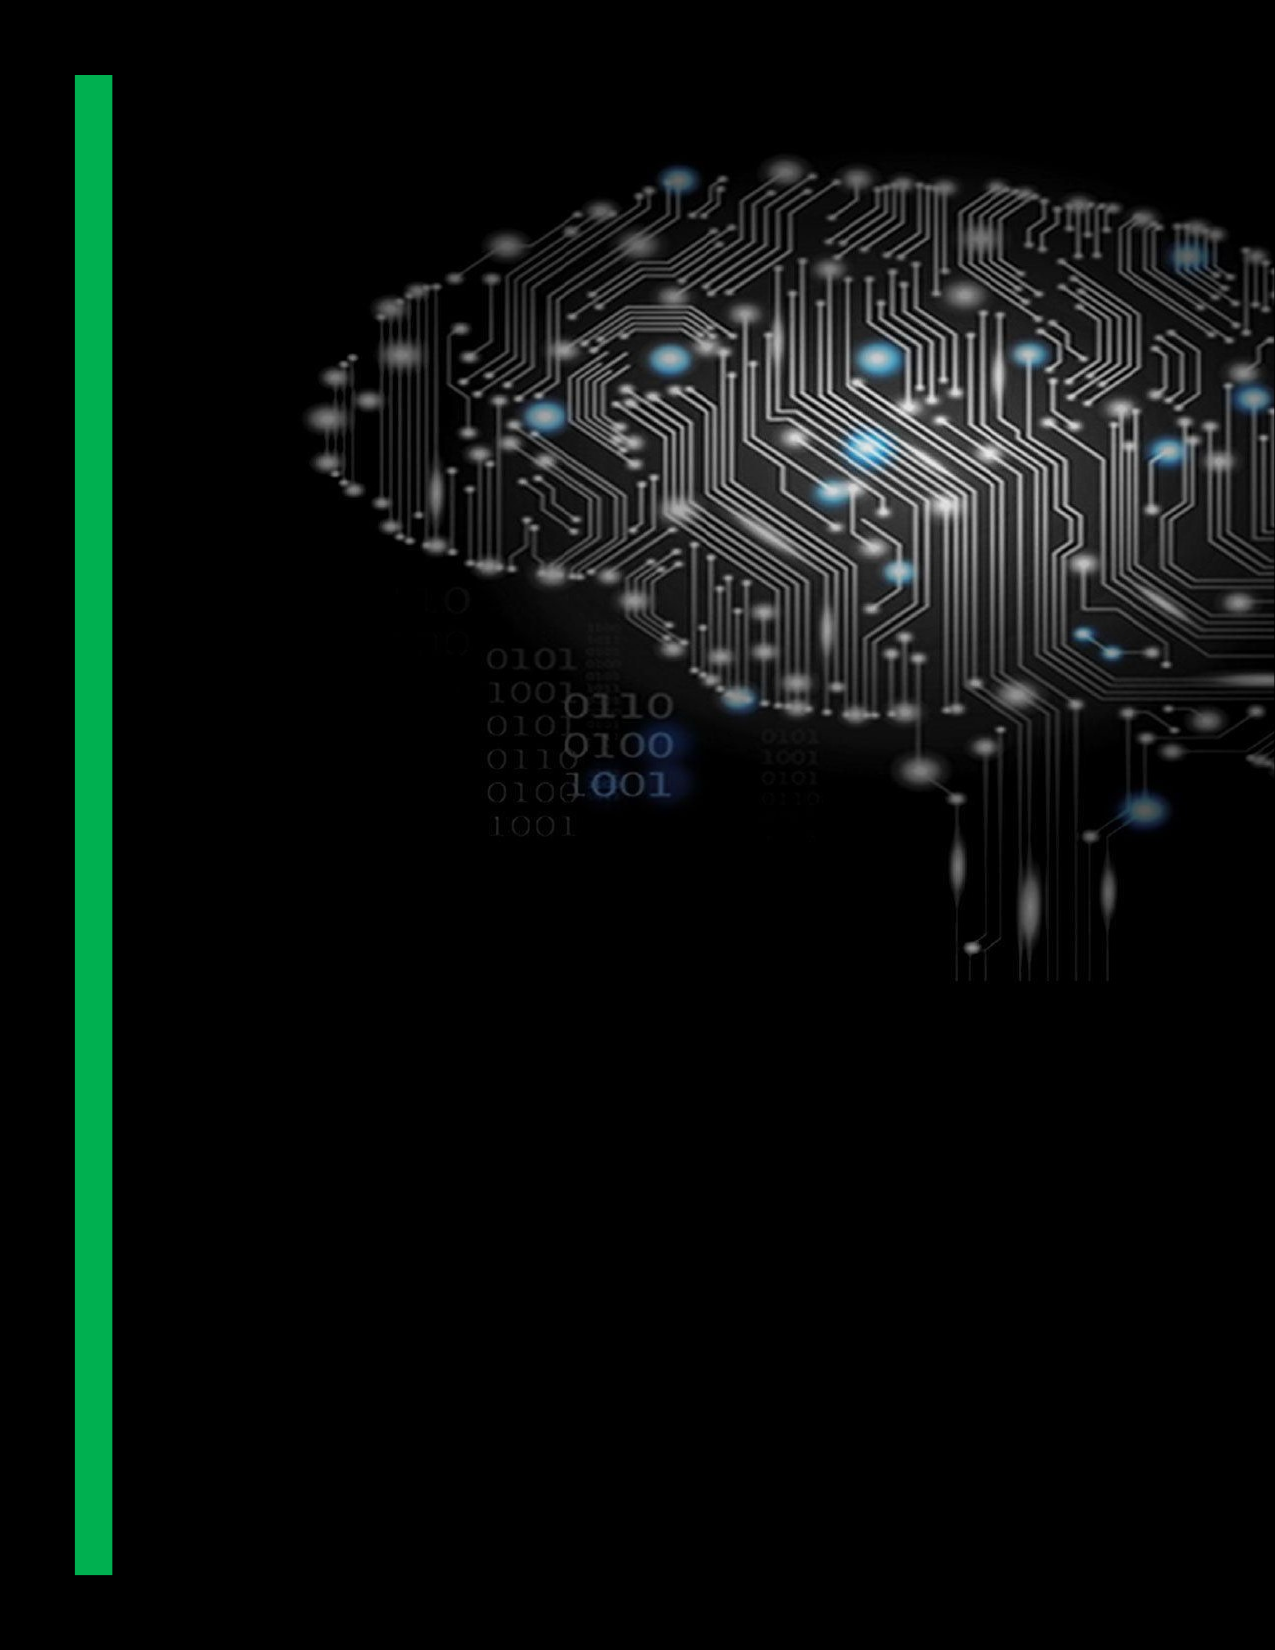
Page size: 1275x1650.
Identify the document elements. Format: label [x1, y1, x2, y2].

picture [281, 148, 1275, 984]
